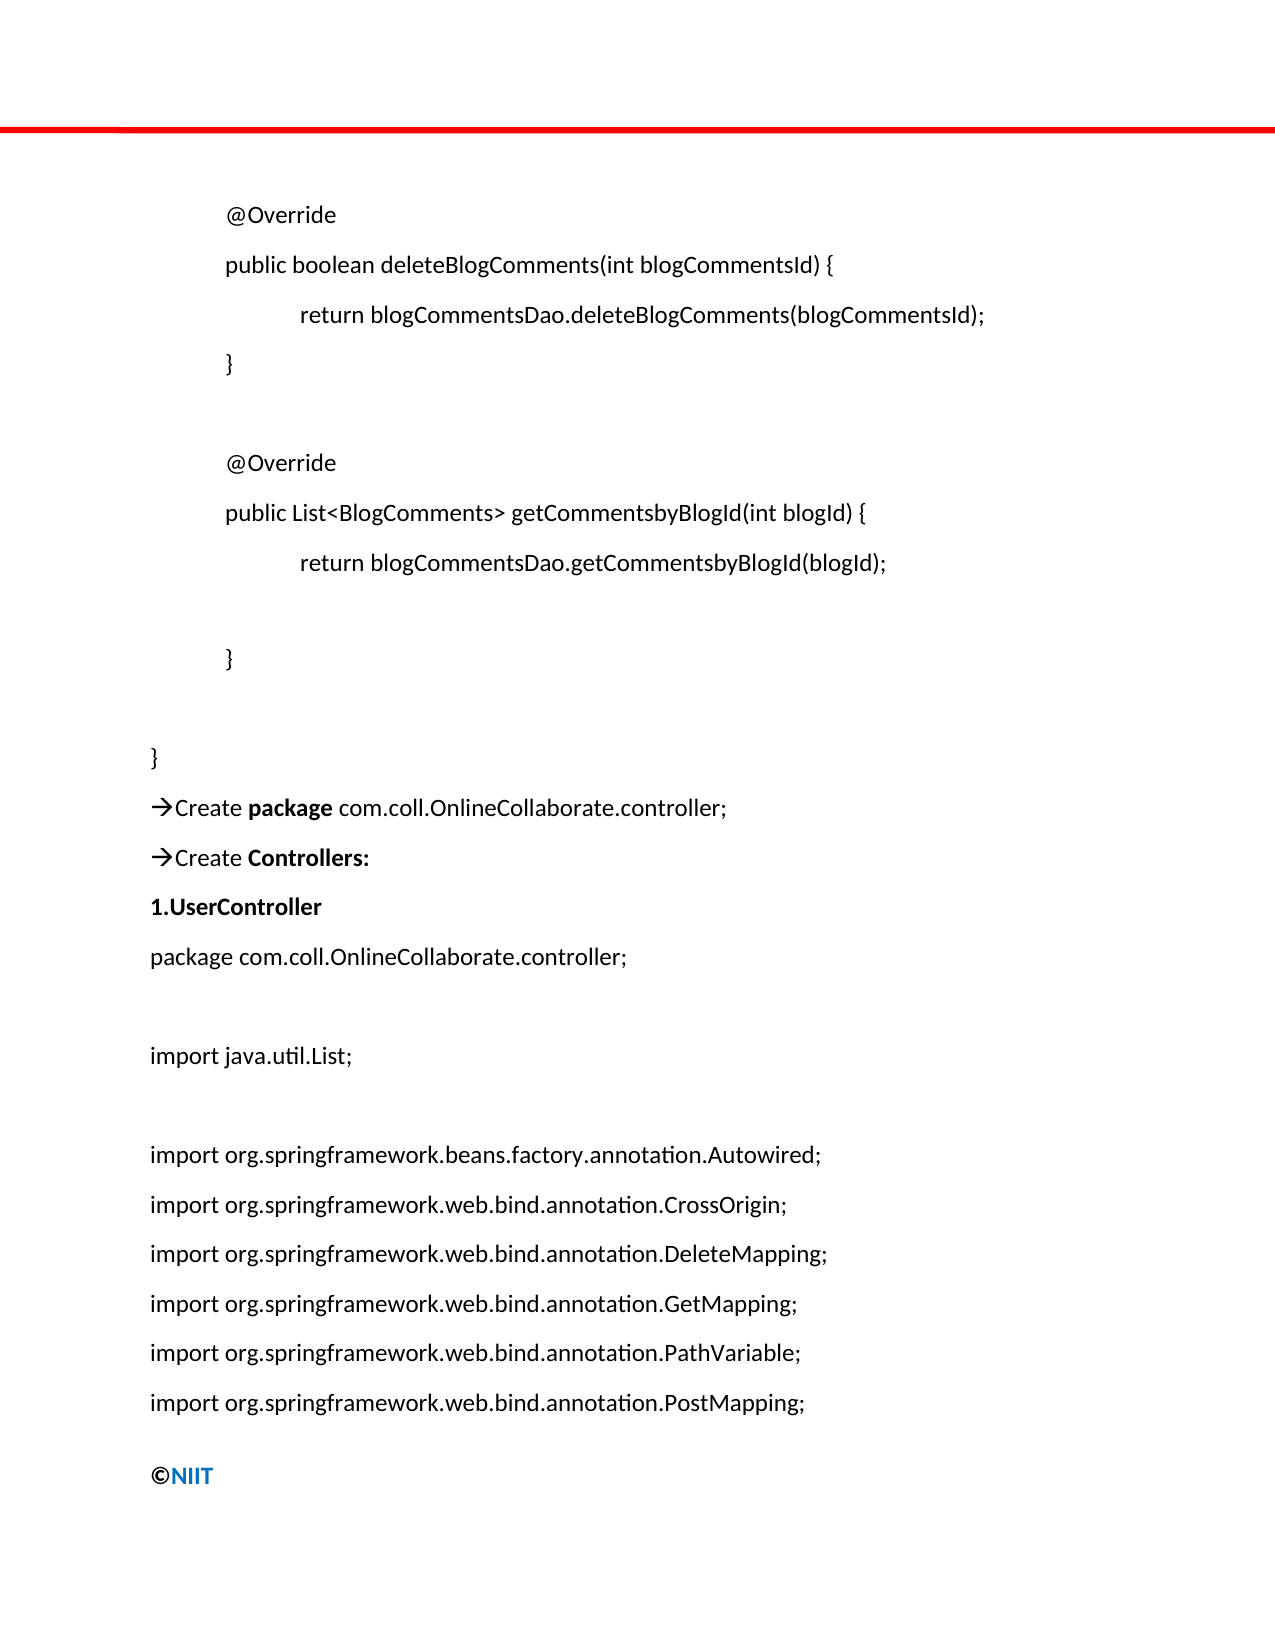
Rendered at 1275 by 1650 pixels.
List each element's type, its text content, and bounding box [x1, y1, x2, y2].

text @Override [150, 447, 1125, 478]
text @Override [150, 199, 1125, 230]
text return blogCommentsDao.getCommentsbyBlogId(blogId); [150, 547, 1125, 577]
text } [150, 348, 1125, 379]
text public boolean deleteBlogComments(int blogCommentsId) { [150, 249, 1125, 280]
text return blogCommentsDao.deleteBlogComments(blogCommentsId); [150, 299, 1125, 329]
text import org.springframework.web.bind.annotation.GetMapping; [150, 1288, 1125, 1318]
text Create package com.coll.OnlineCollaborate.controller; [150, 792, 1125, 823]
text import org.springframework.web.bind.annotation.PostMapping; [150, 1387, 1125, 1418]
text import org.springframework.web.bind.annotation.DeleteMapping; [150, 1238, 1125, 1269]
text import org.springframework.beans.factory.annotation.Autowired; [150, 1139, 1125, 1170]
text import java.util.List; [150, 1040, 1125, 1071]
text } [150, 643, 1125, 674]
text public List<BlogComments> getCommentsbyBlogId(int blogId) { [150, 497, 1125, 528]
text package com.coll.OnlineCollaborate.controller; [150, 941, 1125, 971]
text import org.springframework.web.bind.annotation.PathVariable; [150, 1337, 1125, 1368]
text Create Controllers: [150, 842, 1125, 872]
text import org.springframework.web.bind.annotation.CrossOrigin; [150, 1189, 1125, 1219]
text } [150, 742, 1125, 773]
text 1.UserController [150, 891, 1125, 922]
